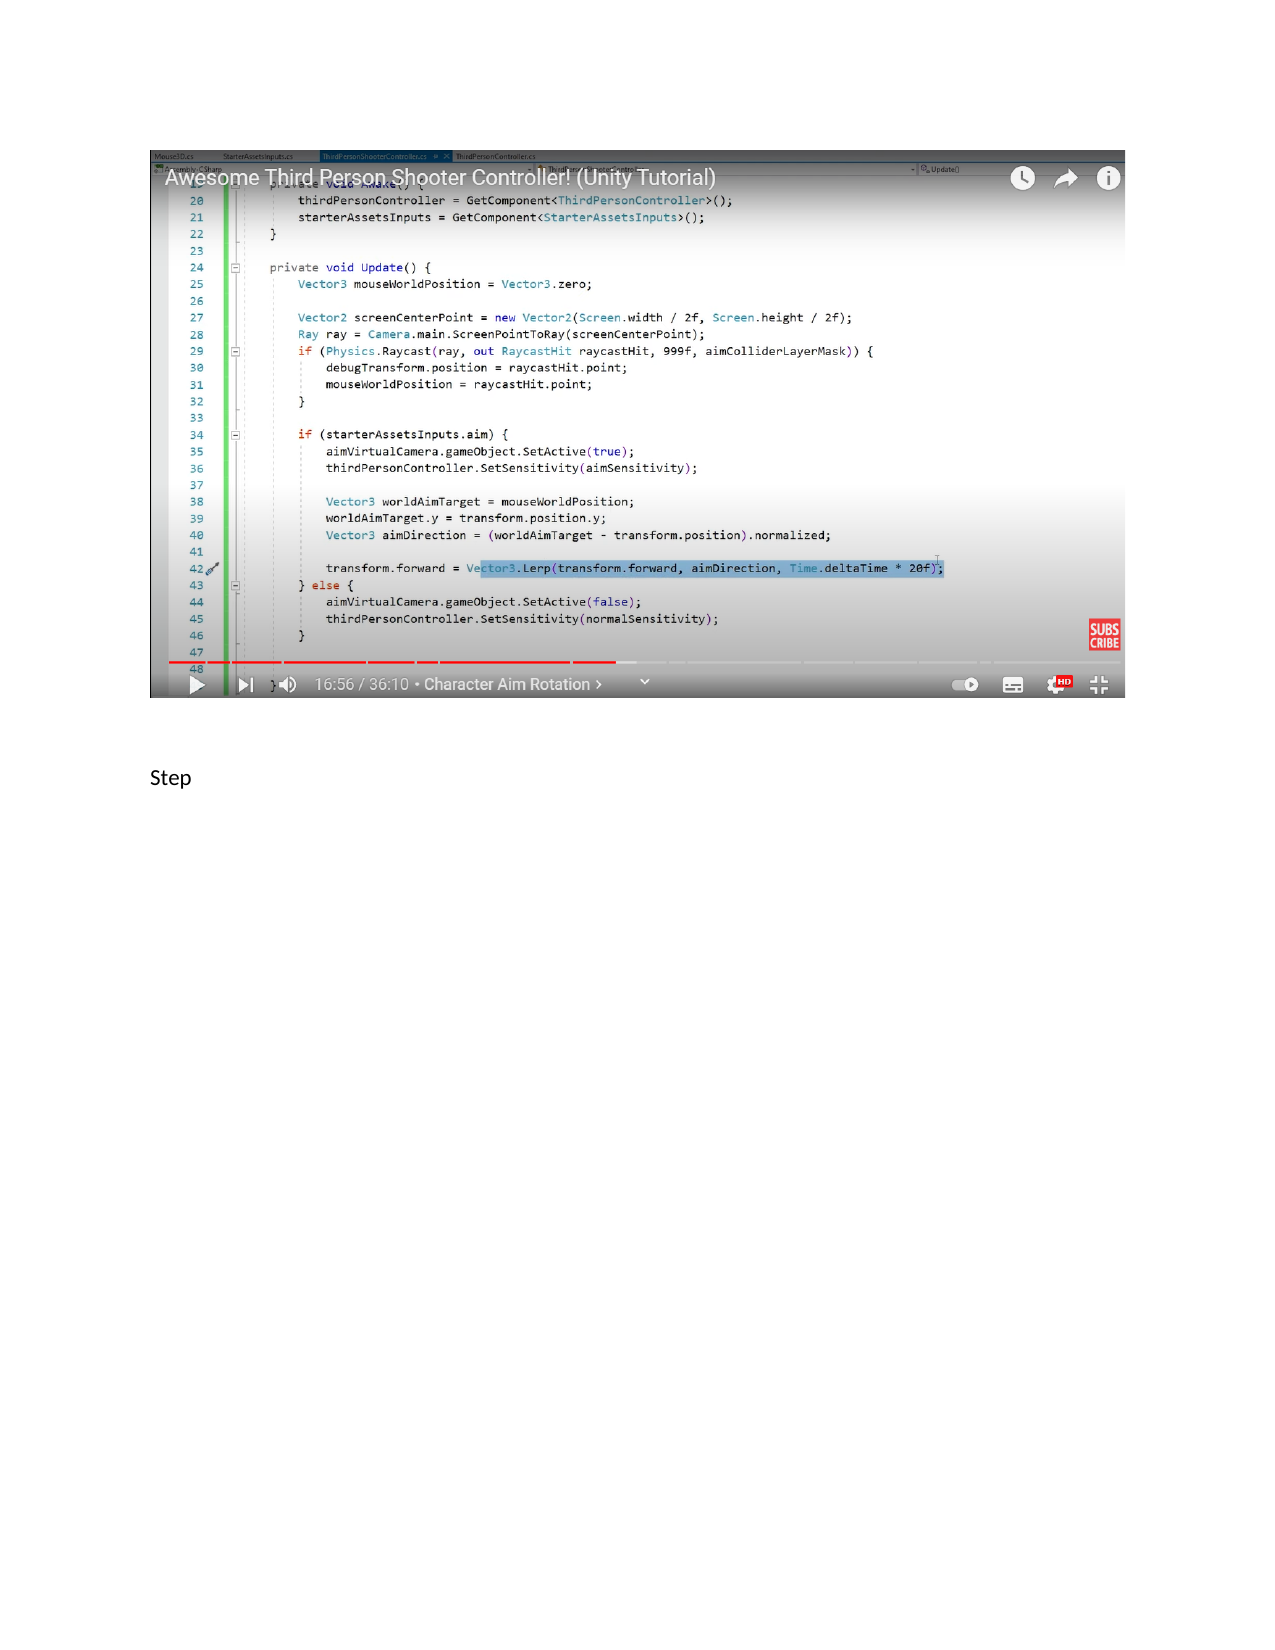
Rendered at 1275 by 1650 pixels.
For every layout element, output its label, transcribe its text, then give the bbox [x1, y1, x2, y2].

picture [150, 150, 1125, 698]
text Step [150, 763, 1125, 791]
